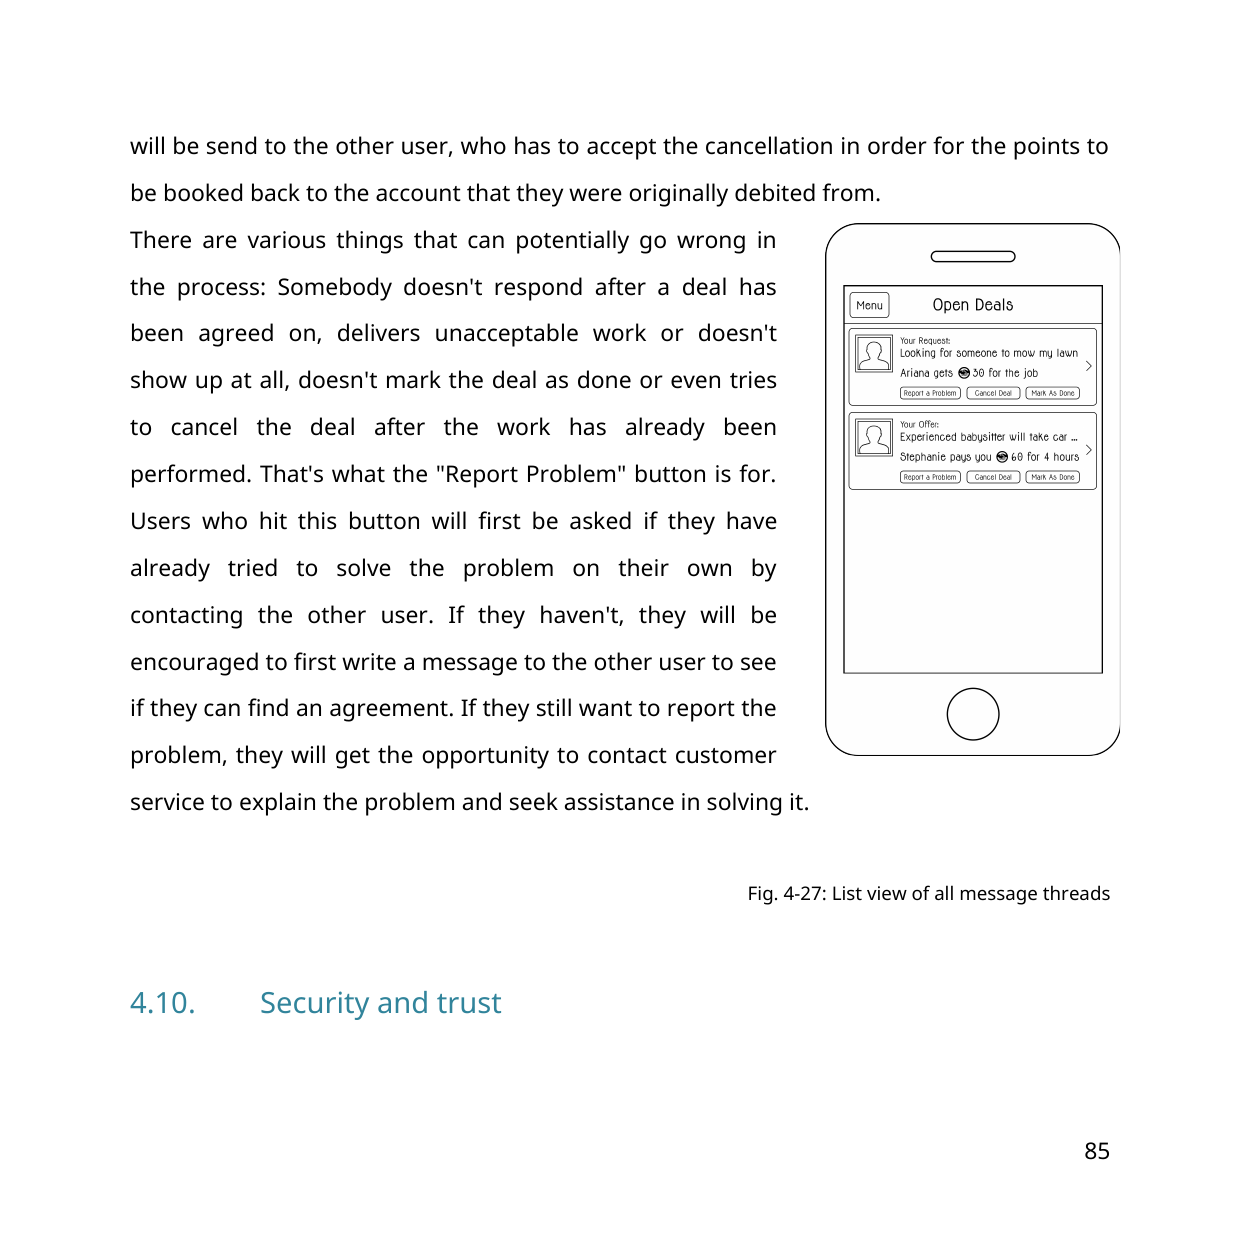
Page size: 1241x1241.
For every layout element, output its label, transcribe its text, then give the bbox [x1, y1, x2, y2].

picture [825, 223, 1121, 756]
subtitle Security and trust [130, 982, 1110, 1022]
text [130, 130, 1110, 208]
text Fig. 4-27: List view of all message threads [130, 880, 1110, 905]
